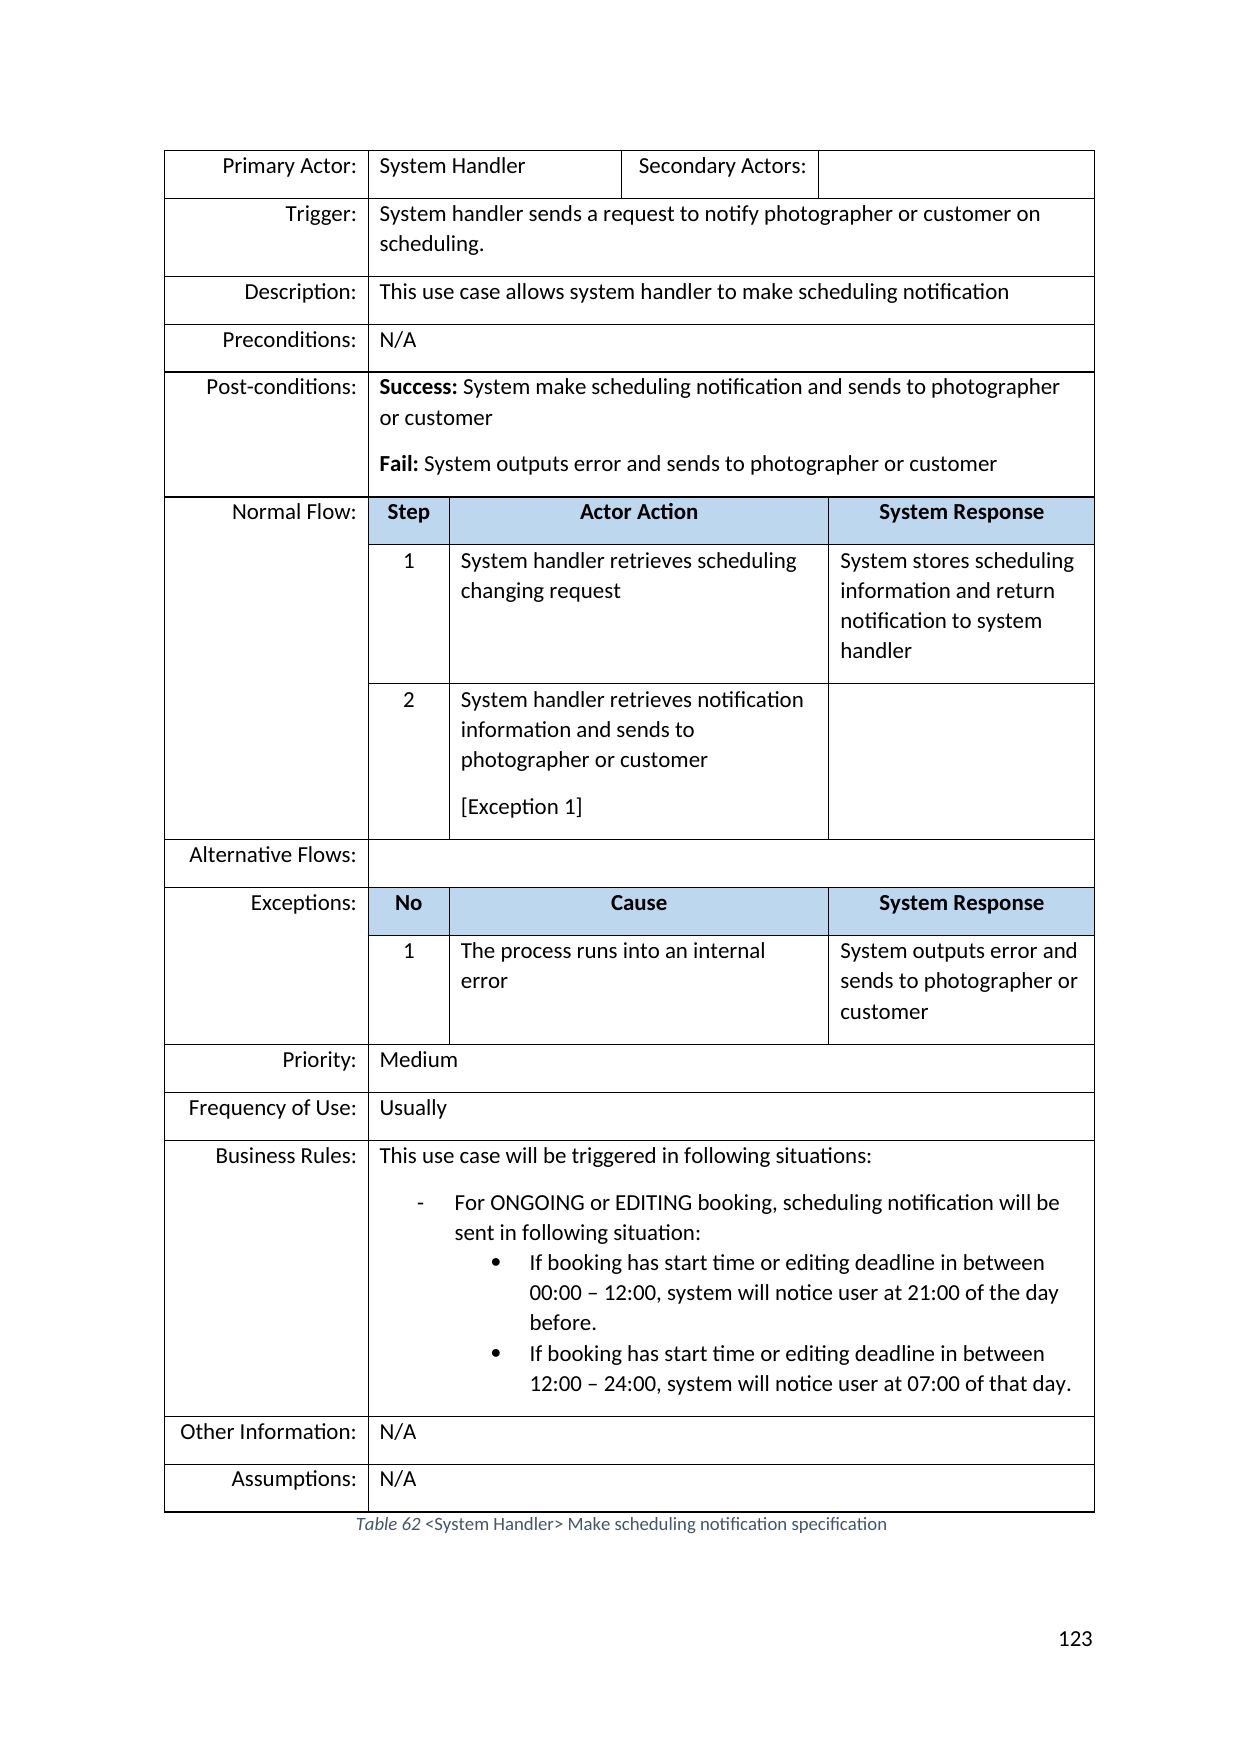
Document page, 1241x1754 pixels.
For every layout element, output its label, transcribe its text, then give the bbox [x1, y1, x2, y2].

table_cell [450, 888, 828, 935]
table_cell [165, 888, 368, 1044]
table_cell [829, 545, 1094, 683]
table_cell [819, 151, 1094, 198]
text Table 62 <System Handler> Make scheduling notification specification [150, 1512, 1093, 1535]
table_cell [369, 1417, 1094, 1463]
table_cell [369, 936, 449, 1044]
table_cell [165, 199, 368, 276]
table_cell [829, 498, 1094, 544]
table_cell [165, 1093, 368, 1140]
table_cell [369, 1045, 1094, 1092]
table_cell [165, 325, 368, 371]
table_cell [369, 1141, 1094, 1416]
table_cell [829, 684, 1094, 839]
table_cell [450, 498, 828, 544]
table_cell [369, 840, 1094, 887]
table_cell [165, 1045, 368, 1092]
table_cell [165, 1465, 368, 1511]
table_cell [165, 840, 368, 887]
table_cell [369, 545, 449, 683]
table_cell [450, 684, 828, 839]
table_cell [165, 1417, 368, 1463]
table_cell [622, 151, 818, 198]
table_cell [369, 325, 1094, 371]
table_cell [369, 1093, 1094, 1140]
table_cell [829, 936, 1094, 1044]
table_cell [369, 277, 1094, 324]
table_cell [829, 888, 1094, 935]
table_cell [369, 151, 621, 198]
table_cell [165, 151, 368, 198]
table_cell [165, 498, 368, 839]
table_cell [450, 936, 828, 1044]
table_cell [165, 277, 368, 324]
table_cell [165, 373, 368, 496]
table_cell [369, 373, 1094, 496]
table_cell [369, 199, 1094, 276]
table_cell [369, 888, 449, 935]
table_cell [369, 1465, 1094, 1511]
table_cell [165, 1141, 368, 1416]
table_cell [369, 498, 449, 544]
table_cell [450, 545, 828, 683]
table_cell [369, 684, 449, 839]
